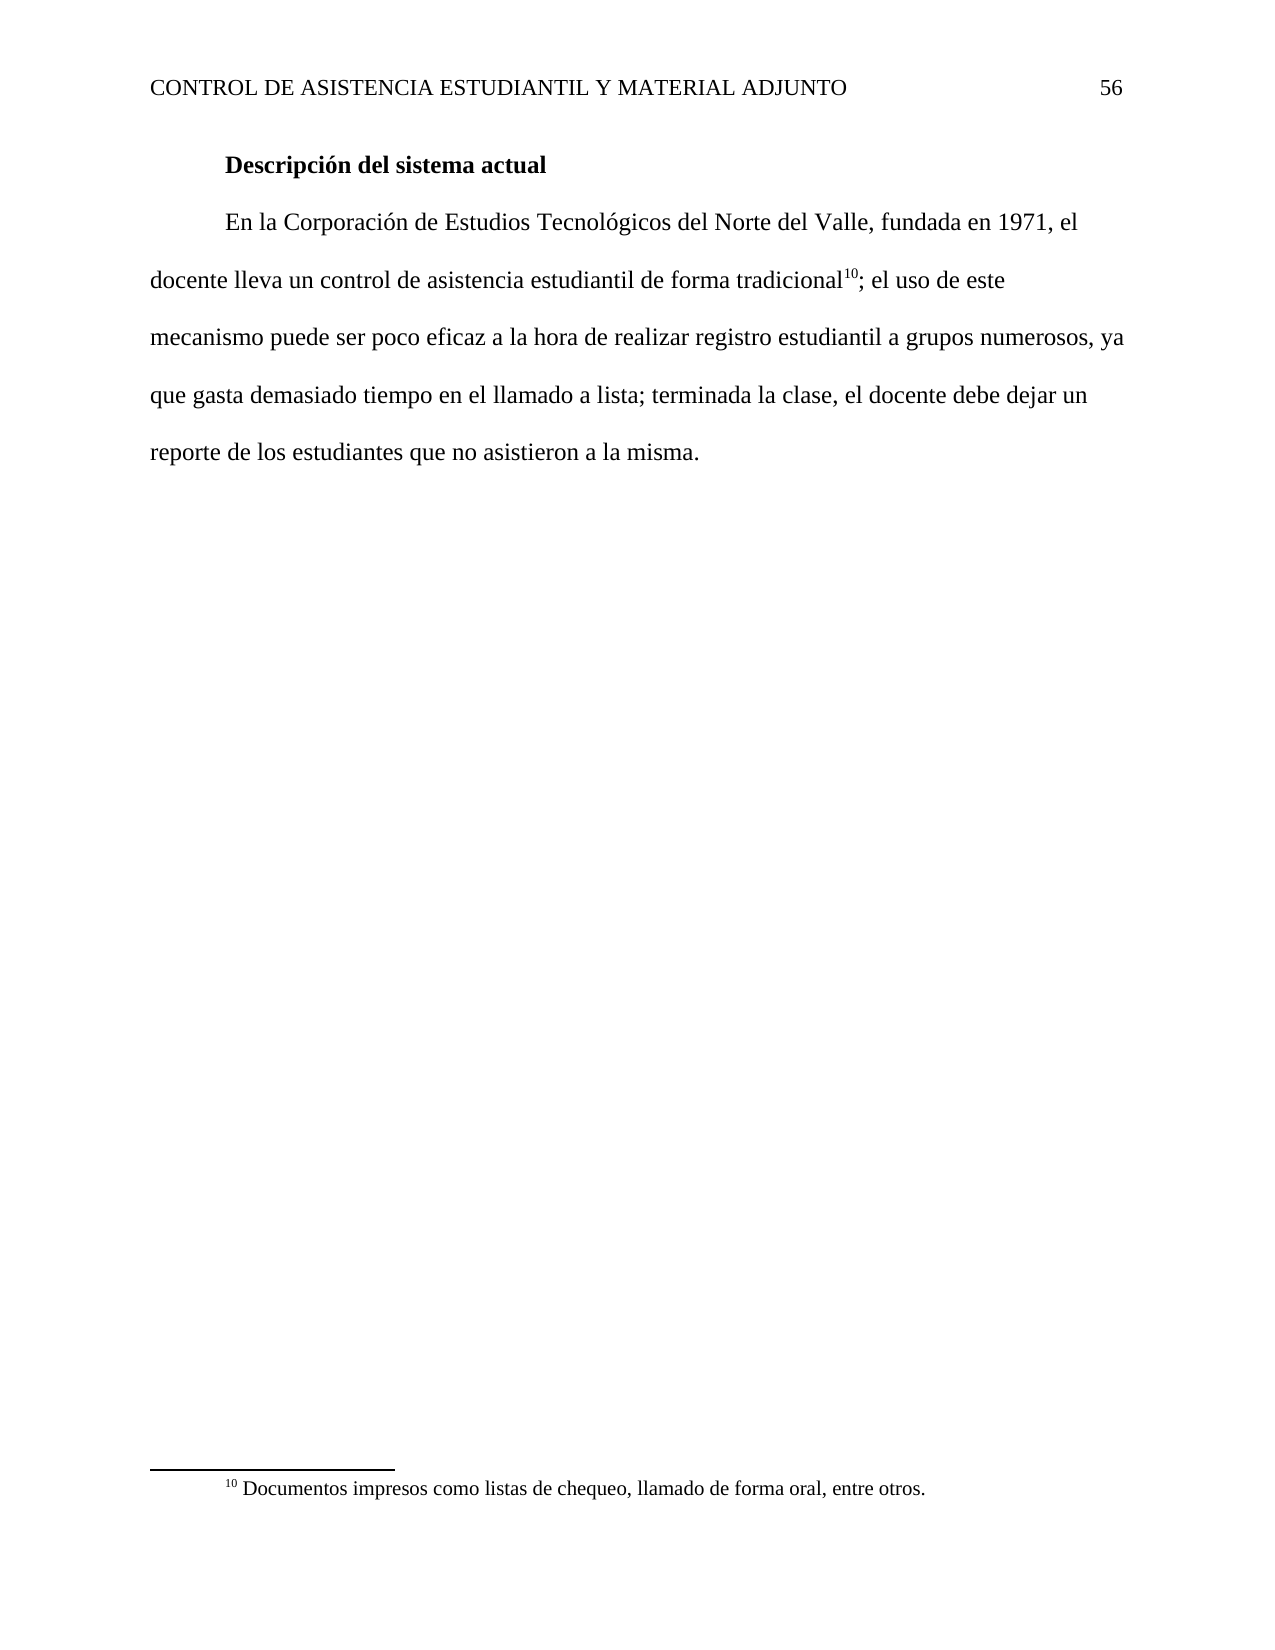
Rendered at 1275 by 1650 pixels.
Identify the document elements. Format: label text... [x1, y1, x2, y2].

text En la Corporación de Estudios Tecnológicos del Norte del Valle, fundada en 1971, el docente lleva un control de asistencia estudiantil de forma tradicional; el uso de este mecanismo puede ser poco eficaz a la hora de realizar registro estudiantil a grupos numerosos, ya que gasta demasiado tiempo en el llamado a lista; terminada la clase, el docente debe dejar un reporte de los estudiantes que no asistieron a la misma. [150, 207, 1125, 466]
subtitle Descripción del sistema actual [150, 150, 1125, 179]
